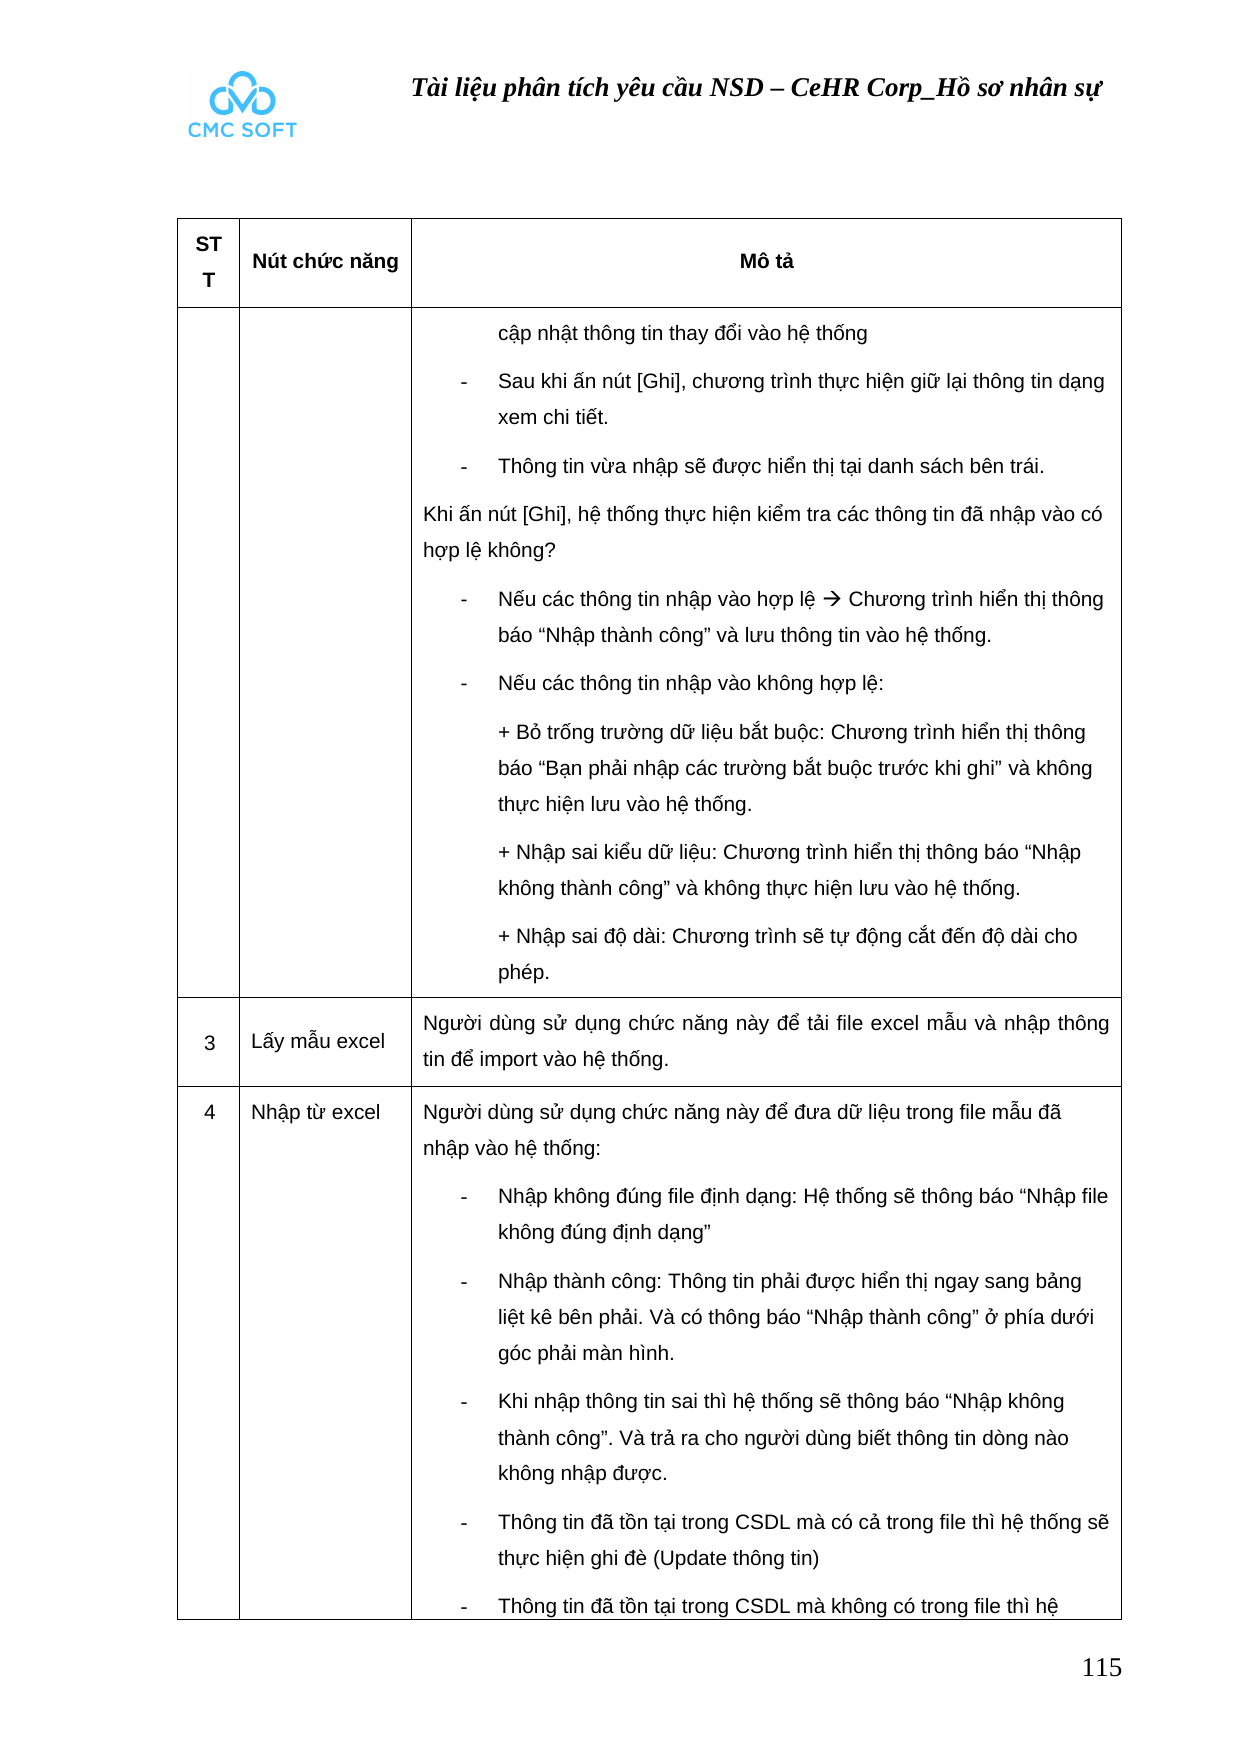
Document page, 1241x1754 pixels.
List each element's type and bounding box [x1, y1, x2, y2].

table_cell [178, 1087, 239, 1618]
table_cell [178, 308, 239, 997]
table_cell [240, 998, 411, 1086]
picture [188, 71, 297, 137]
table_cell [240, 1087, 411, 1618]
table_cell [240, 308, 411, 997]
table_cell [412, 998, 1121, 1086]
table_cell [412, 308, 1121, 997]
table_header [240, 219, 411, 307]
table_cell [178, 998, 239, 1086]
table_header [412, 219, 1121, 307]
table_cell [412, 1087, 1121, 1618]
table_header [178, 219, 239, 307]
